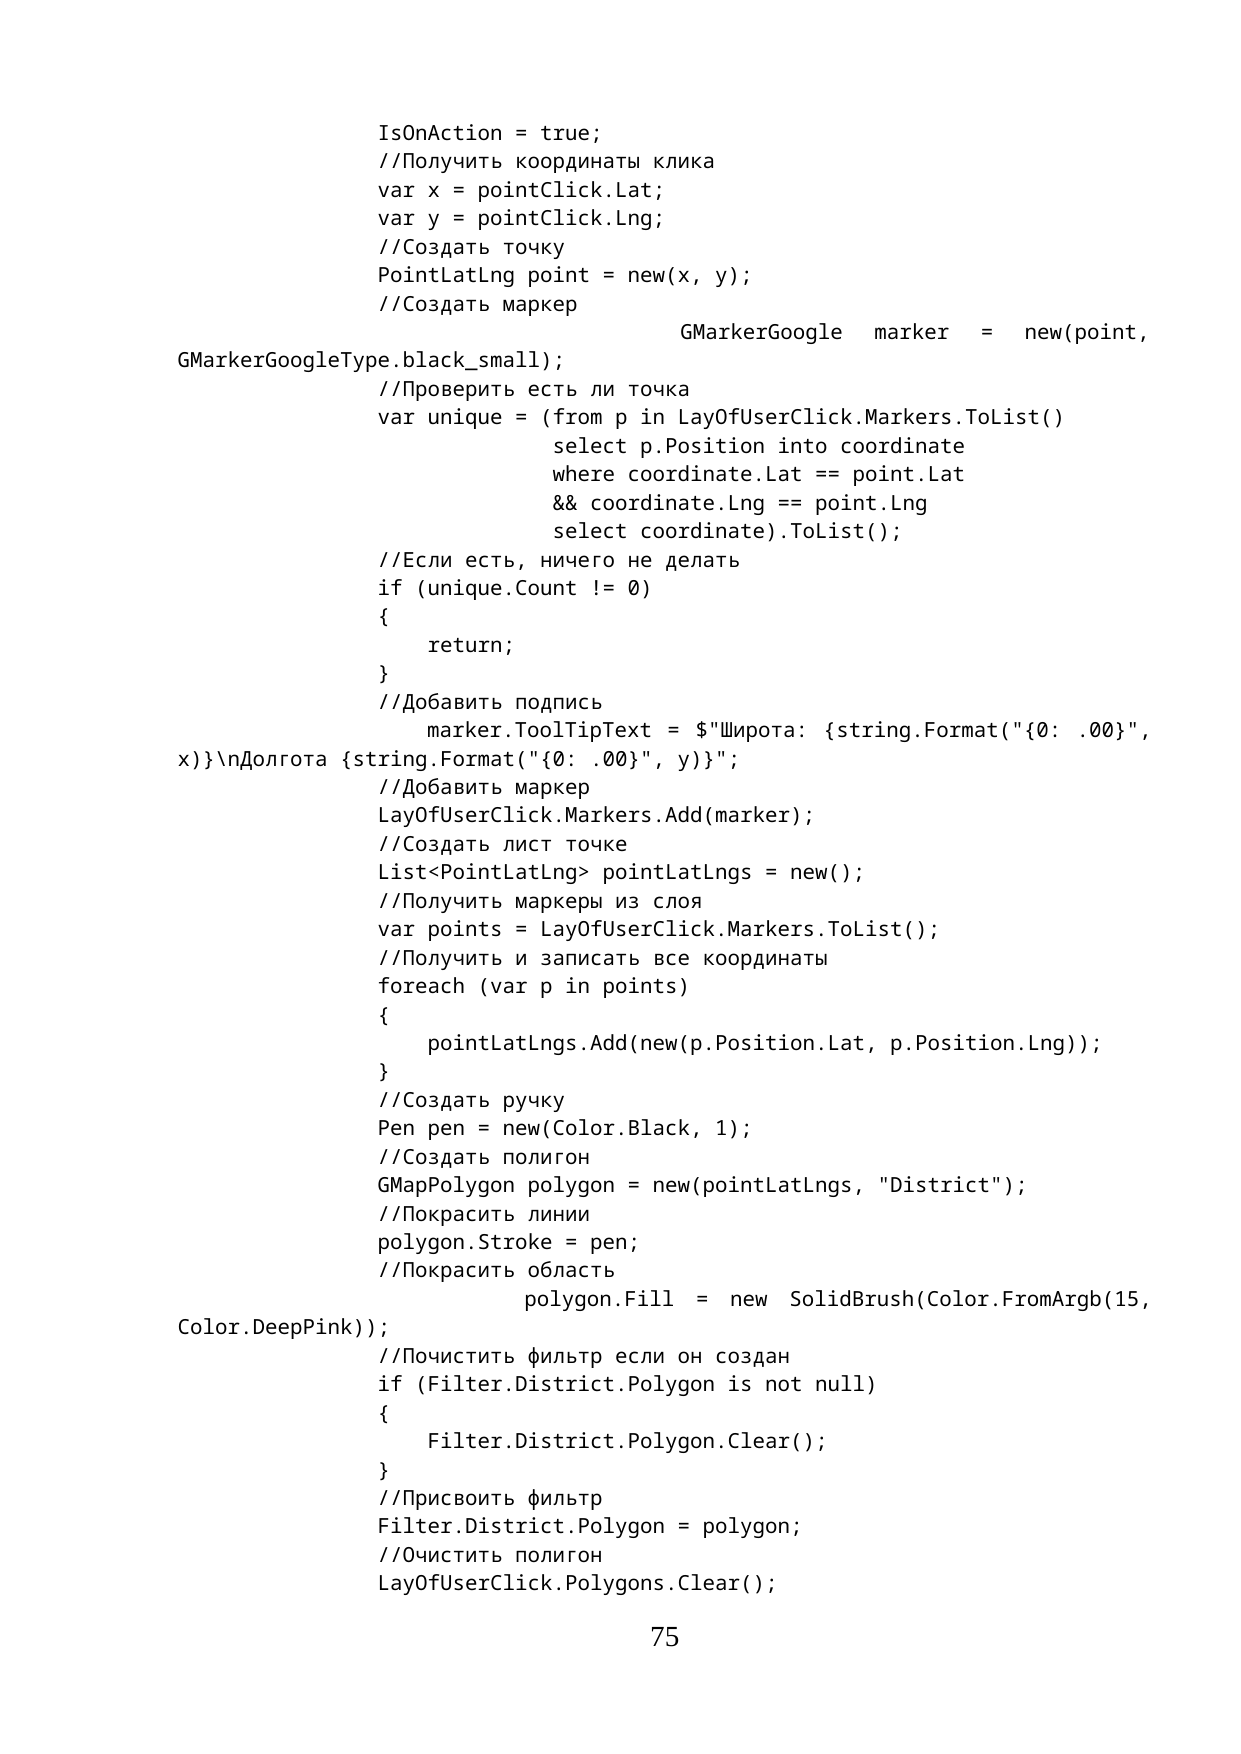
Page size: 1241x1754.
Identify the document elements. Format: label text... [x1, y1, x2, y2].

text } [177, 1455, 1152, 1483]
text List<PointLatLng> pointLatLngs = new(); [177, 857, 1152, 886]
text //Получить и записать все координаты [177, 943, 1152, 971]
text select p.Position into coordinate [177, 431, 1152, 459]
text LayOfUserClick.Polygons.Clear(); [177, 1568, 1152, 1597]
text //Покрасить область [177, 1256, 1152, 1284]
text polygon.Stroke = pen; [177, 1227, 1152, 1256]
text //Очистить полигон [177, 1540, 1152, 1568]
text //Создать лист точке [177, 829, 1152, 857]
text PointLatLng point = new(x, y); [177, 260, 1152, 289]
text Pen pen = new(Color.Black, 1); [177, 1113, 1152, 1142]
text } [177, 658, 1152, 687]
text //Почистить фильтр если он создан [177, 1341, 1152, 1369]
text //Присвоить фильтр [177, 1483, 1152, 1512]
text if (unique.Count != 0) [177, 573, 1152, 602]
text //Проверить есть ли точка [177, 374, 1152, 402]
text marker.ToolTipText = $"Широта: {string.Format("{0: .00}", x)}\nДолгота {string.Format("{0: .00}", y)}"; [177, 715, 1152, 772]
text //Добавить маркер [177, 772, 1152, 801]
text where coordinate.Lat == point.Lat [177, 459, 1152, 488]
text Filter.District.Polygon.Clear(); [177, 1426, 1152, 1455]
text //Добавить подпись [177, 687, 1152, 715]
text var unique = (from p in LayOfUserClick.Markers.ToList() [177, 402, 1152, 431]
text GMapPolygon polygon = new(pointLatLngs, "District"); [177, 1170, 1152, 1199]
text GMarkerGoogle marker = new(point, GMarkerGoogleType.black_small); [177, 317, 1152, 374]
text } [177, 1057, 1152, 1085]
text var y = pointClick.Lng; [177, 203, 1152, 232]
text LayOfUserClick.Markers.Add(marker); [177, 801, 1152, 829]
text polygon.Fill = new SolidBrush(Color.FromArgb(15, Color.DeepPink)); [177, 1284, 1152, 1341]
text //Покрасить линии [177, 1199, 1152, 1227]
text if (Filter.District.Polygon is not null) [177, 1369, 1152, 1398]
text select coordinate).ToList(); [177, 516, 1152, 545]
text return; [177, 630, 1152, 658]
text IsOnAction = true; [177, 118, 1152, 147]
text //Если есть, ничего не делать [177, 545, 1152, 573]
text { [177, 1000, 1152, 1028]
text //Создать ручку [177, 1085, 1152, 1113]
text //Создать точку [177, 232, 1152, 260]
text //Получить маркеры из слоя [177, 886, 1152, 914]
text var points = LayOfUserClick.Markers.ToList(); [177, 914, 1152, 943]
text var x = pointClick.Lat; [177, 175, 1152, 203]
text { [177, 602, 1152, 630]
text foreach (var p in points) [177, 971, 1152, 1000]
text { [177, 1398, 1152, 1426]
text //Получить координаты клика [177, 147, 1152, 175]
text && coordinate.Lng == point.Lng [177, 488, 1152, 516]
text pointLatLngs.Add(new(p.Position.Lat, p.Position.Lng)); [177, 1028, 1152, 1057]
text Filter.District.Polygon = polygon; [177, 1512, 1152, 1540]
text //Создать маркер [177, 289, 1152, 317]
text //Создать полигон [177, 1142, 1152, 1170]
